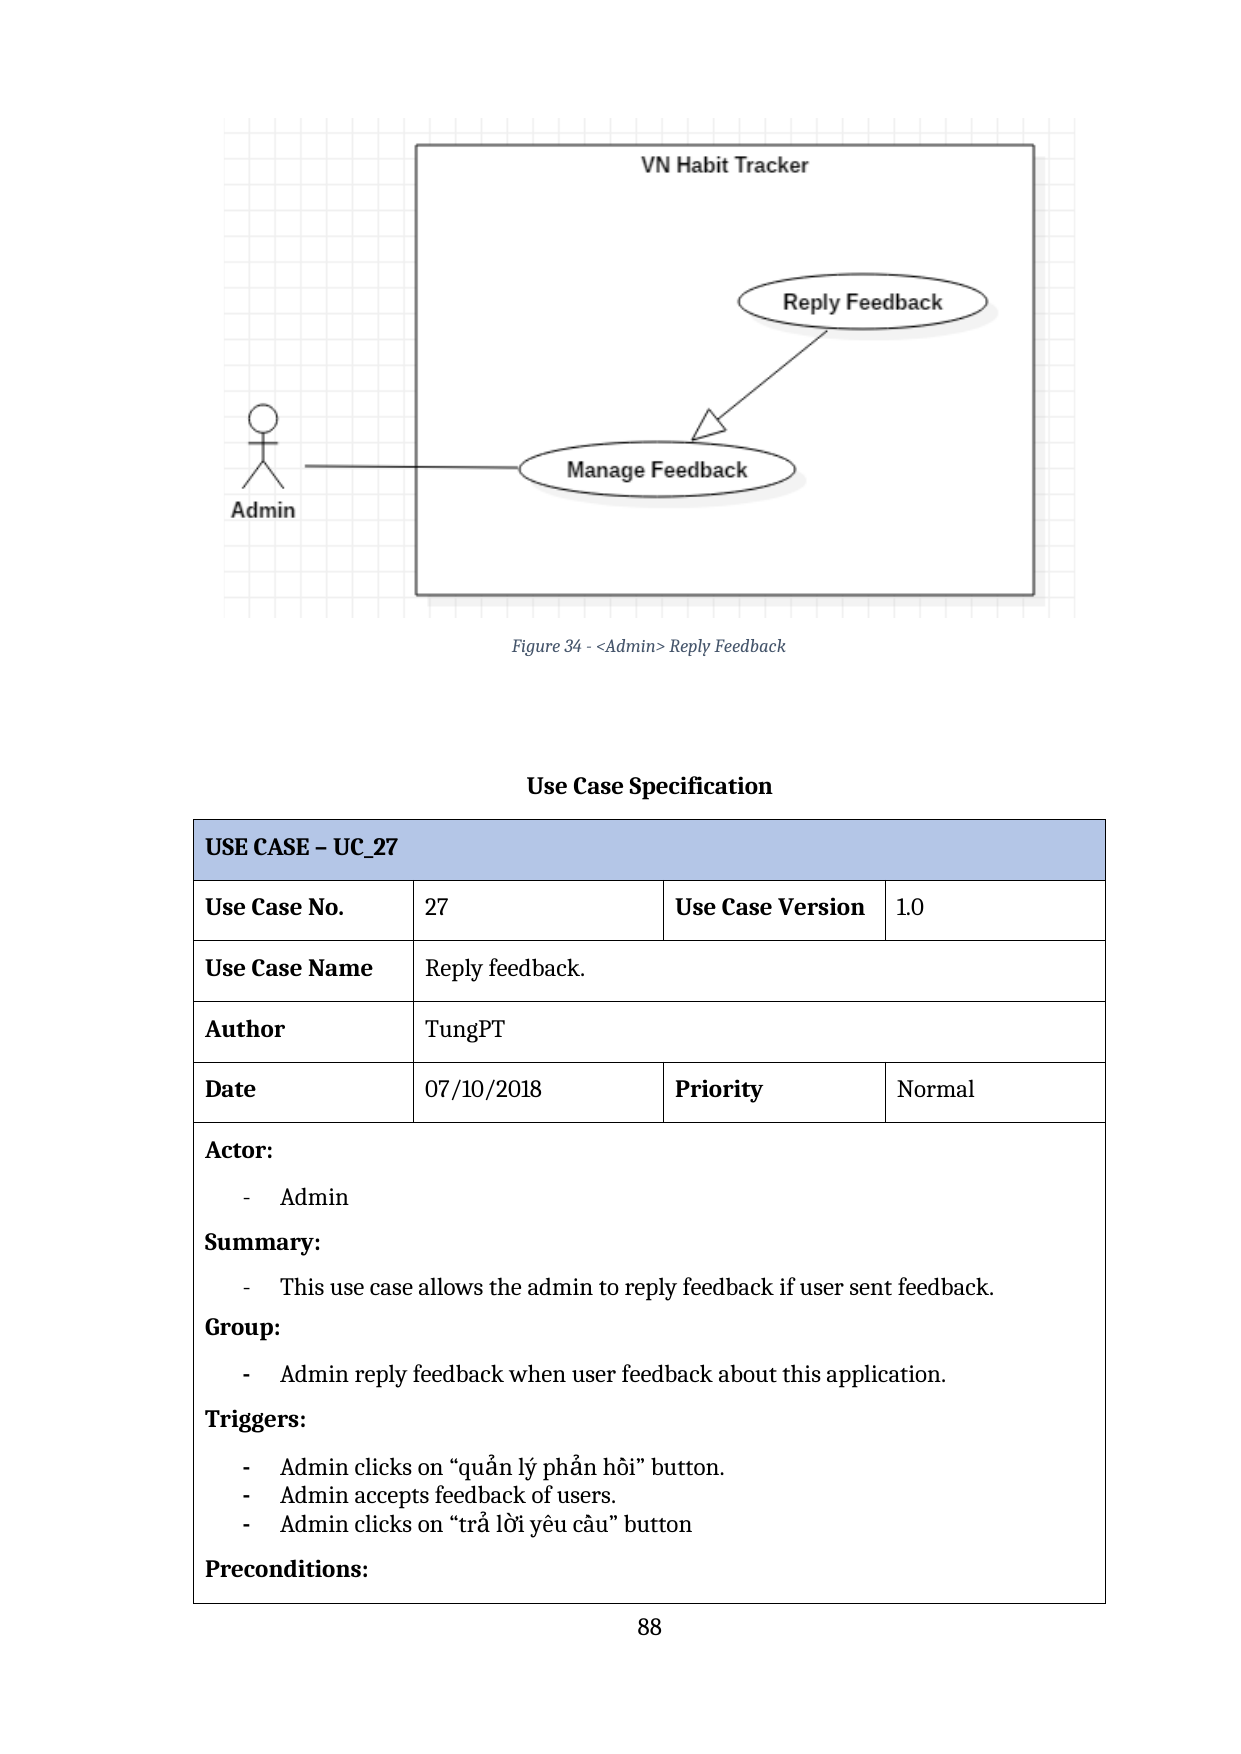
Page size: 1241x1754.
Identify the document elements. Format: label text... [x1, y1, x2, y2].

table_cell Priority [664, 1063, 885, 1122]
table_cell Use Case No. [194, 881, 413, 940]
table_cell Use Case Version [664, 881, 885, 940]
table_cell 07/10/2018 [414, 1063, 663, 1122]
table_cell Date [194, 1063, 413, 1122]
list Use Case Specification [177, 772, 1122, 801]
table_cell Normal [886, 1063, 1105, 1122]
table_cell Author [194, 1002, 413, 1062]
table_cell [194, 1123, 1105, 1602]
table_cell 27 [414, 881, 663, 940]
table_cell Reply feedback. [414, 941, 1105, 1001]
picture [223, 118, 1076, 618]
table_cell 1.0 [886, 881, 1105, 940]
table_cell TungPT [414, 1002, 1105, 1062]
table_header USE CASE – UC_27 [194, 820, 1105, 880]
table_cell Use Case Name [194, 941, 413, 1001]
